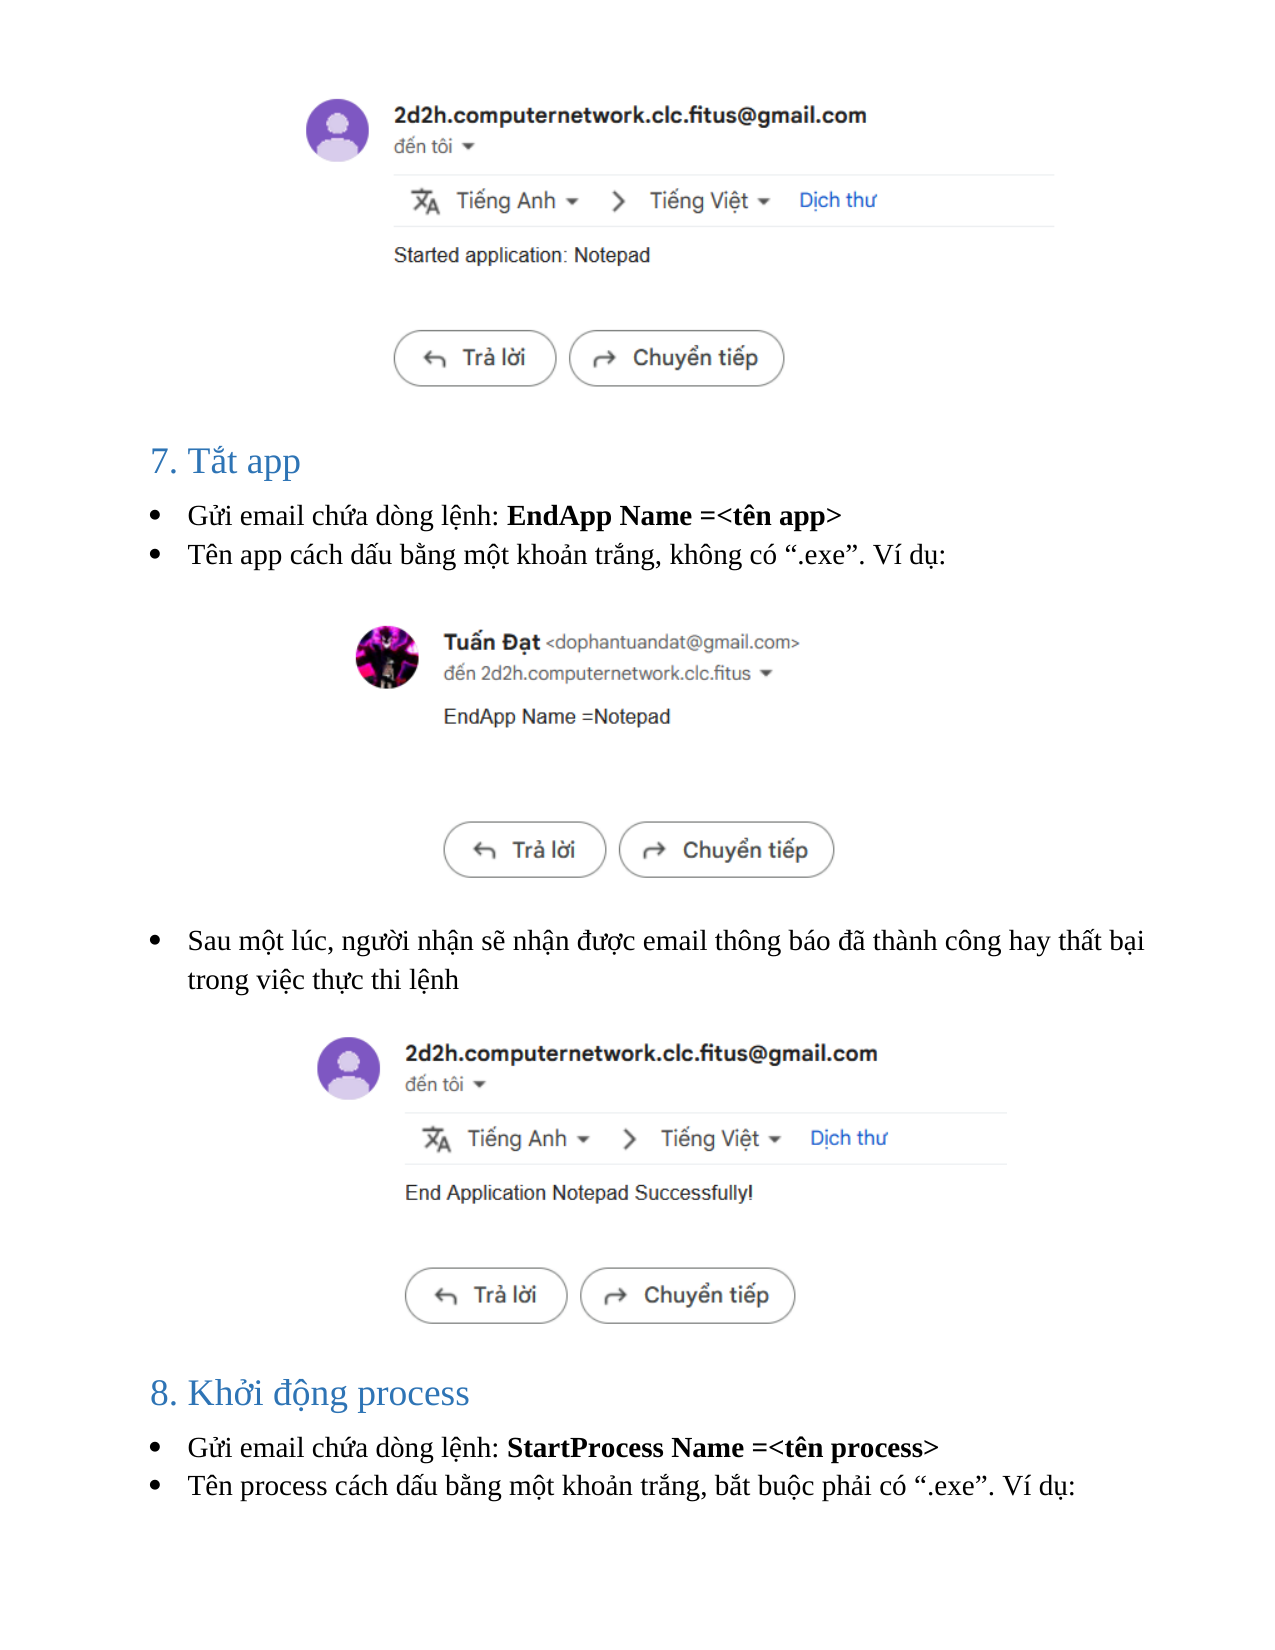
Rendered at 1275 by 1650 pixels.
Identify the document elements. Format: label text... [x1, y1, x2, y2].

list Gửi email chứa dòng lệnh: StartProcess Name =<tên process> [150, 1430, 1200, 1463]
picture [295, 75, 1055, 413]
picture [341, 596, 971, 898]
list Tên app cách dấu bằng một khoản trắng, không có “.exe”. Ví dụ: [150, 537, 1200, 571]
list Sau một lúc, người nhận sẽ nhận được email thông báo đã thành công hay thất bại trong việc thực thi lệnh [150, 923, 1200, 996]
list Tên process cách dấu bằng một khoản trắng, bắt buộc phải có “.exe”. Ví dụ: [150, 1468, 1200, 1502]
list Gửi email chứa dòng lệnh: EndApp Name =<tên app> [150, 498, 1200, 532]
subtitle Tắt app [150, 438, 1200, 481]
subtitle Khởi động process [150, 1370, 1200, 1413]
picture [305, 1021, 1007, 1344]
